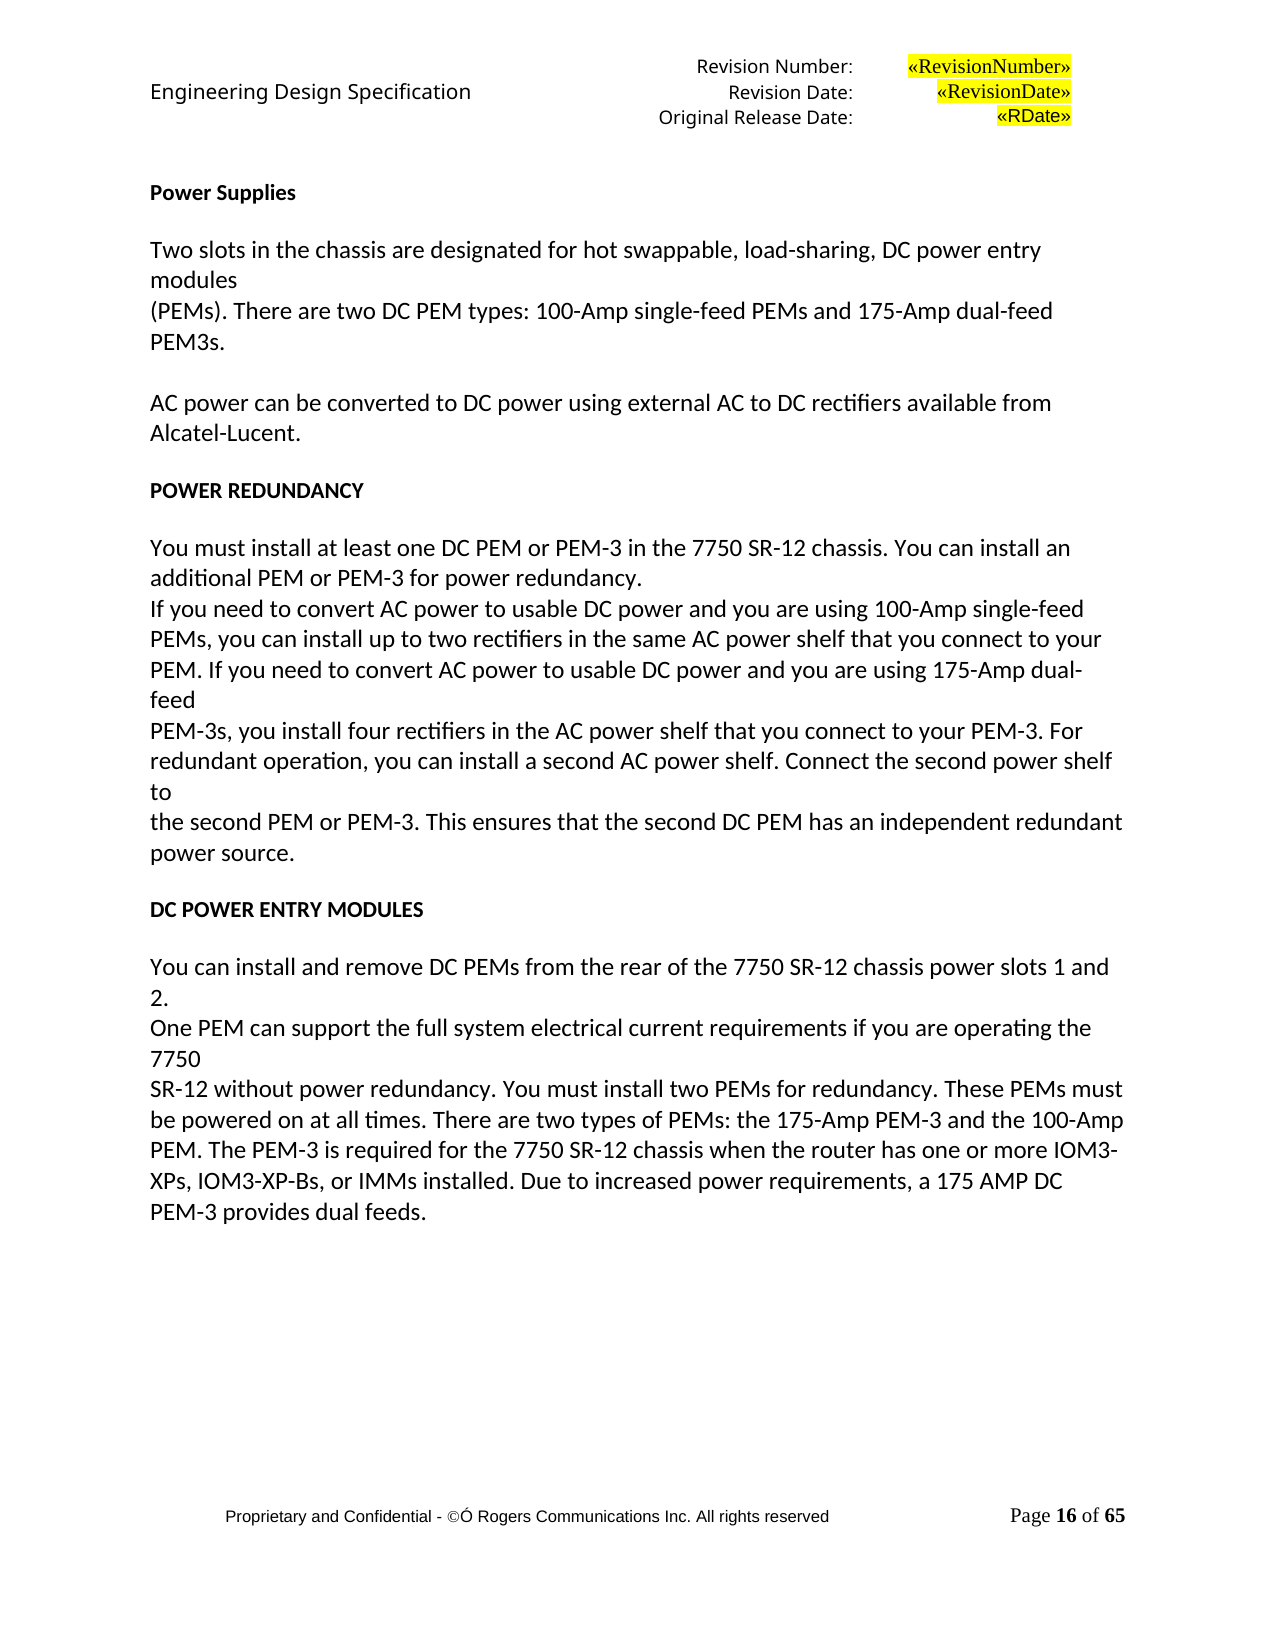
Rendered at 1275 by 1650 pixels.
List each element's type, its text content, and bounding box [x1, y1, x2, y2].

text You must install at least one DC PEM or PEM-3 in the 7750 SR-12 chassis. You can install an [150, 532, 1125, 562]
text PEM-3 provides dual feeds. [150, 1196, 1125, 1226]
text PEMs, you can install up to two rectifiers in the same AC power shelf that you connect to your [150, 623, 1125, 654]
text (PEMs). There are two DC PEM types: 100-Amp single-feed PEMs and 175-Amp dual-feed PEM3s. [150, 295, 1125, 356]
text PEM-3s, you install four rectifiers in the AC power shelf that you connect to your PEM-3. For [150, 715, 1125, 745]
text XPs, IOM3-XP-Bs, or IMMs installed. Due to increased power requirements, a 175 AMP DC [150, 1165, 1125, 1196]
text be powered on at all times. There are two types of PEMs: the 175-Amp PEM-3 and the 100-Amp [150, 1104, 1125, 1135]
text Alcatel-Lucent. [150, 417, 1125, 448]
text Two slots in the chassis are designated for hot swappable, load-sharing, DC power entry modules [150, 234, 1125, 295]
text additional PEM or PEM-3 for power redundancy. [150, 562, 1125, 593]
text DC POWER ENTRY MODULES [150, 896, 1125, 923]
text You can install and remove DC PEMs from the rear of the 7750 SR-12 chassis power slots 1 and 2. [150, 952, 1125, 1013]
text SR-12 without power redundancy. You must install two PEMs for redundancy. These PEMs must [150, 1074, 1125, 1104]
text the second PEM or PEM-3. This ensures that the second DC PEM has an independent redundant [150, 806, 1125, 837]
text power source. [150, 837, 1125, 867]
text PEM. The PEM-3 is required for the 7750 SR-12 chassis when the router has one or more IOM3- [150, 1135, 1125, 1165]
text PEM. If you need to convert AC power to usable DC power and you are using 175-Amp dual-feed [150, 654, 1125, 715]
text redundant operation, you can install a second AC power shelf. Connect the second power shelf to [150, 745, 1125, 806]
text If you need to convert AC power to usable DC power and you are using 100-Amp single-feed [150, 593, 1125, 623]
text AC power can be converted to DC power using external AC to DC rectifiers available from [150, 387, 1125, 417]
text One PEM can support the full system electrical current requirements if you are operating the 7750 [150, 1013, 1125, 1074]
text POWER REDUNDANCY [150, 476, 1125, 504]
text Power Supplies [150, 178, 1125, 206]
